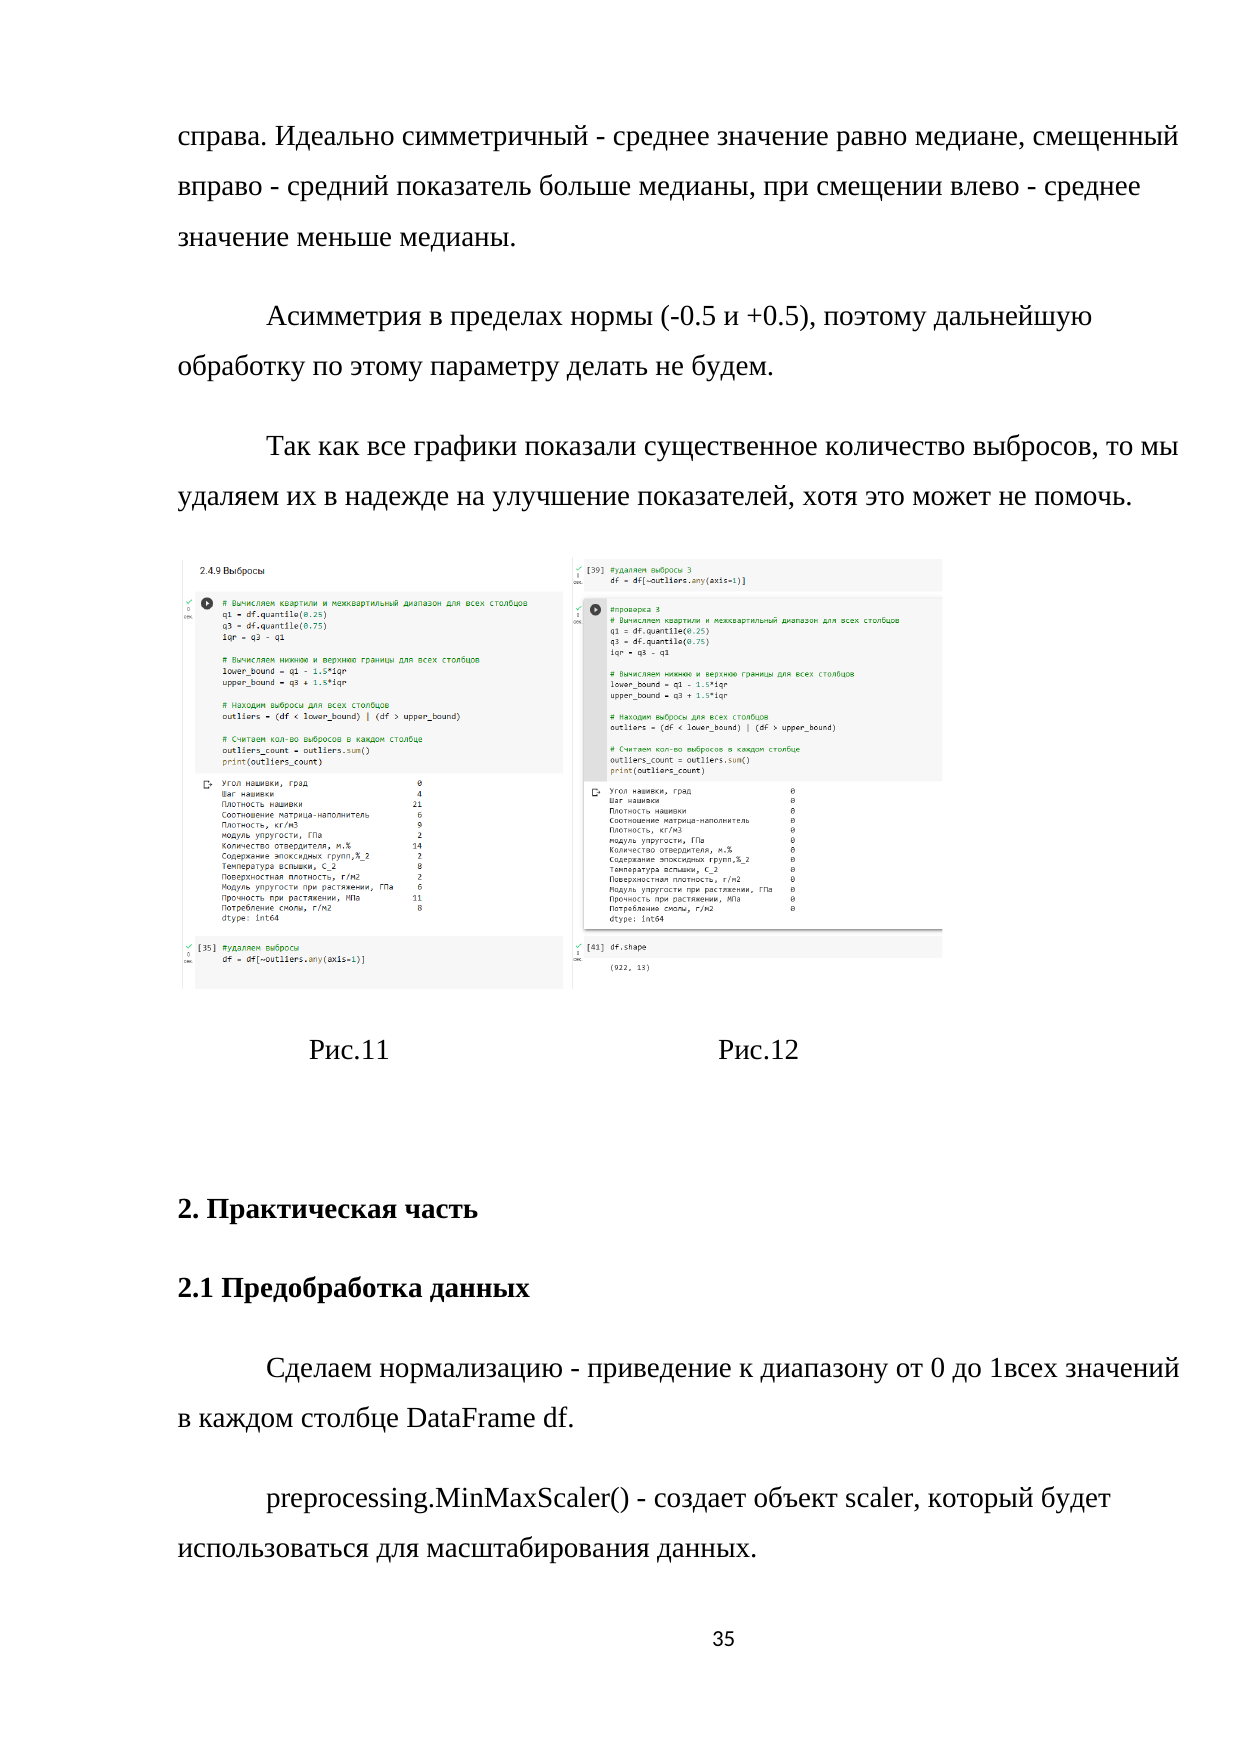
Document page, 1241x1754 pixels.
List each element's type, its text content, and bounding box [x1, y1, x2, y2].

picture [177, 557, 943, 989]
text preprocessing.MinMaxScaler() - создает объект scaler, который будет использоваться для масштабирования данных. [177, 1480, 1181, 1563]
text Сделаем нормализацию - приведение к диапазону от 0 до 1всех значений в каждом столбце DataFrame df. [177, 1350, 1181, 1434]
text Рис.11 Рис.12 [177, 1032, 1181, 1066]
text Асимметрия в пределах нормы (-0.5 и +0.5), поэтому дальнейшую обработку по этому параметру делать не будем. [177, 298, 1181, 382]
text 2.1 Предобработка данных [177, 1270, 1181, 1304]
text Так как все графики показали существенное количество выбросов, то мы удаляем их в надежде на улучшение показателей, хотя это может не помочь. [177, 428, 1181, 512]
text 2. Практическая часть [177, 1191, 1181, 1224]
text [177, 118, 1181, 252]
